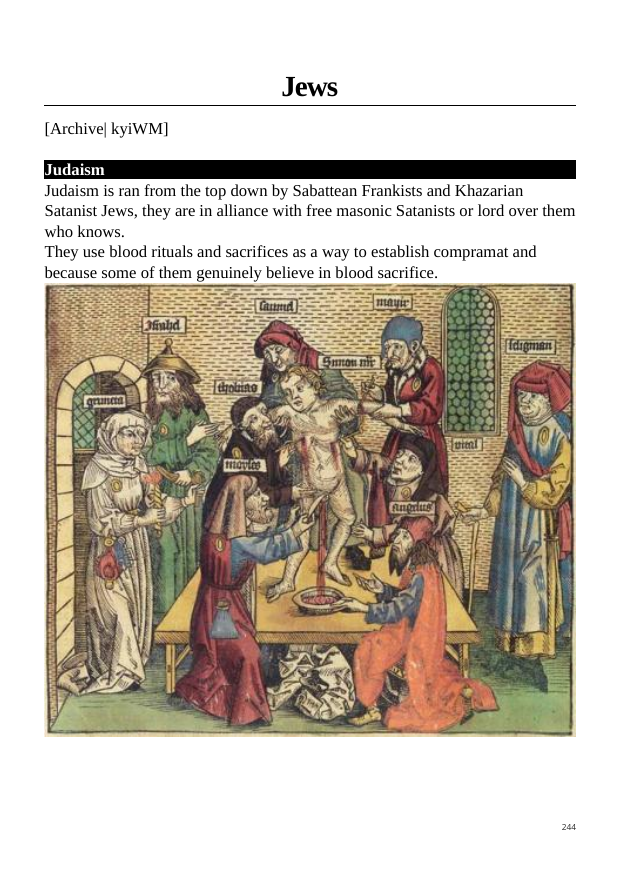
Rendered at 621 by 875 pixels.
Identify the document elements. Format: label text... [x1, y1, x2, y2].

text [Archive| kyiWM] [44, 118, 576, 138]
text They use blood rituals and sacrifices as a way to establish compramat and because some of them genuinely believe in blood sacrifice. [44, 242, 576, 282]
subtitle Judaism [44, 160, 576, 179]
picture [44, 283, 576, 737]
text Judaism is ran from the top down by Sabattean Frankists and Khazarian Satanist Jews, they are in alliance with free masonic Satanists or lord over them who knows. [44, 180, 576, 241]
subtitle Jews [44, 69, 576, 105]
